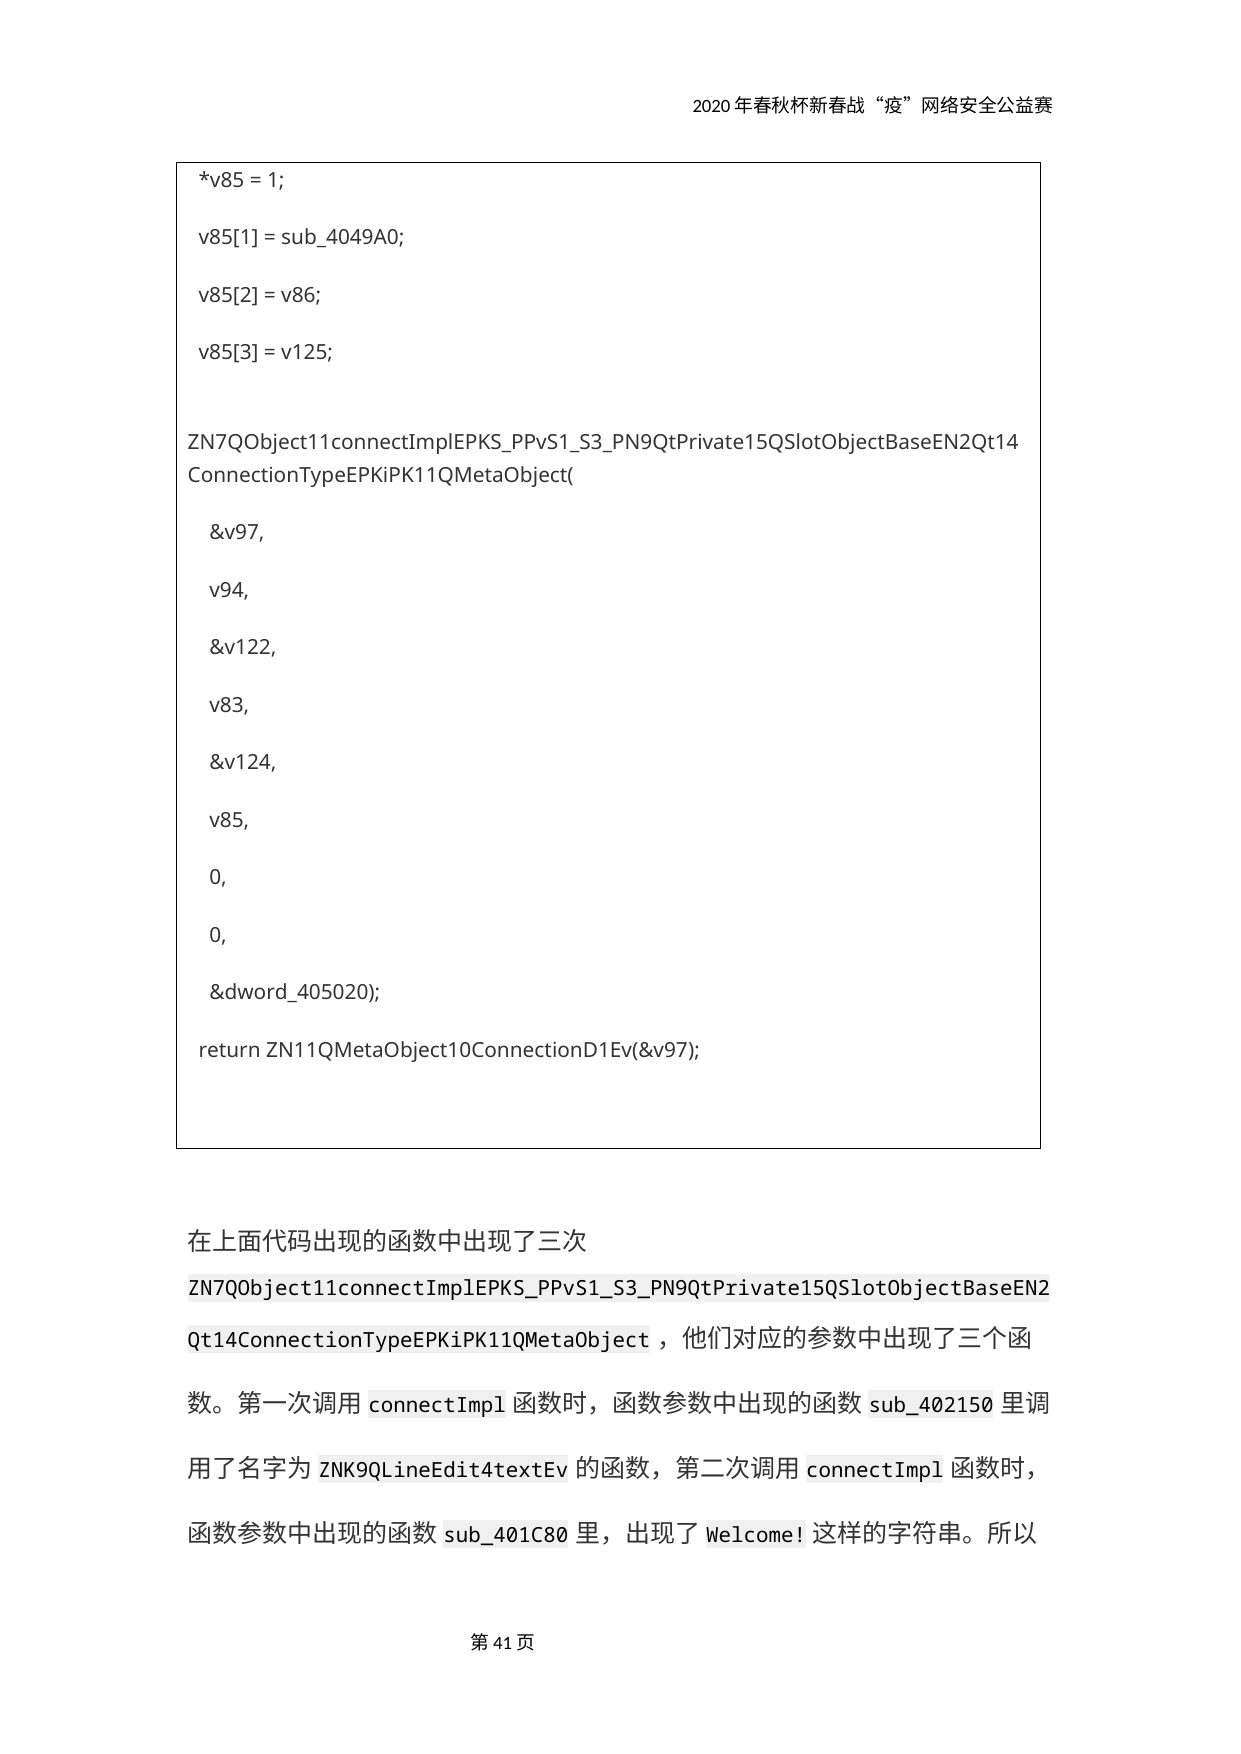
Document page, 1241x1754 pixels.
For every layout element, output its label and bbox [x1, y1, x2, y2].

text [187, 1207, 1053, 1564]
table_header [177, 163, 1040, 1148]
